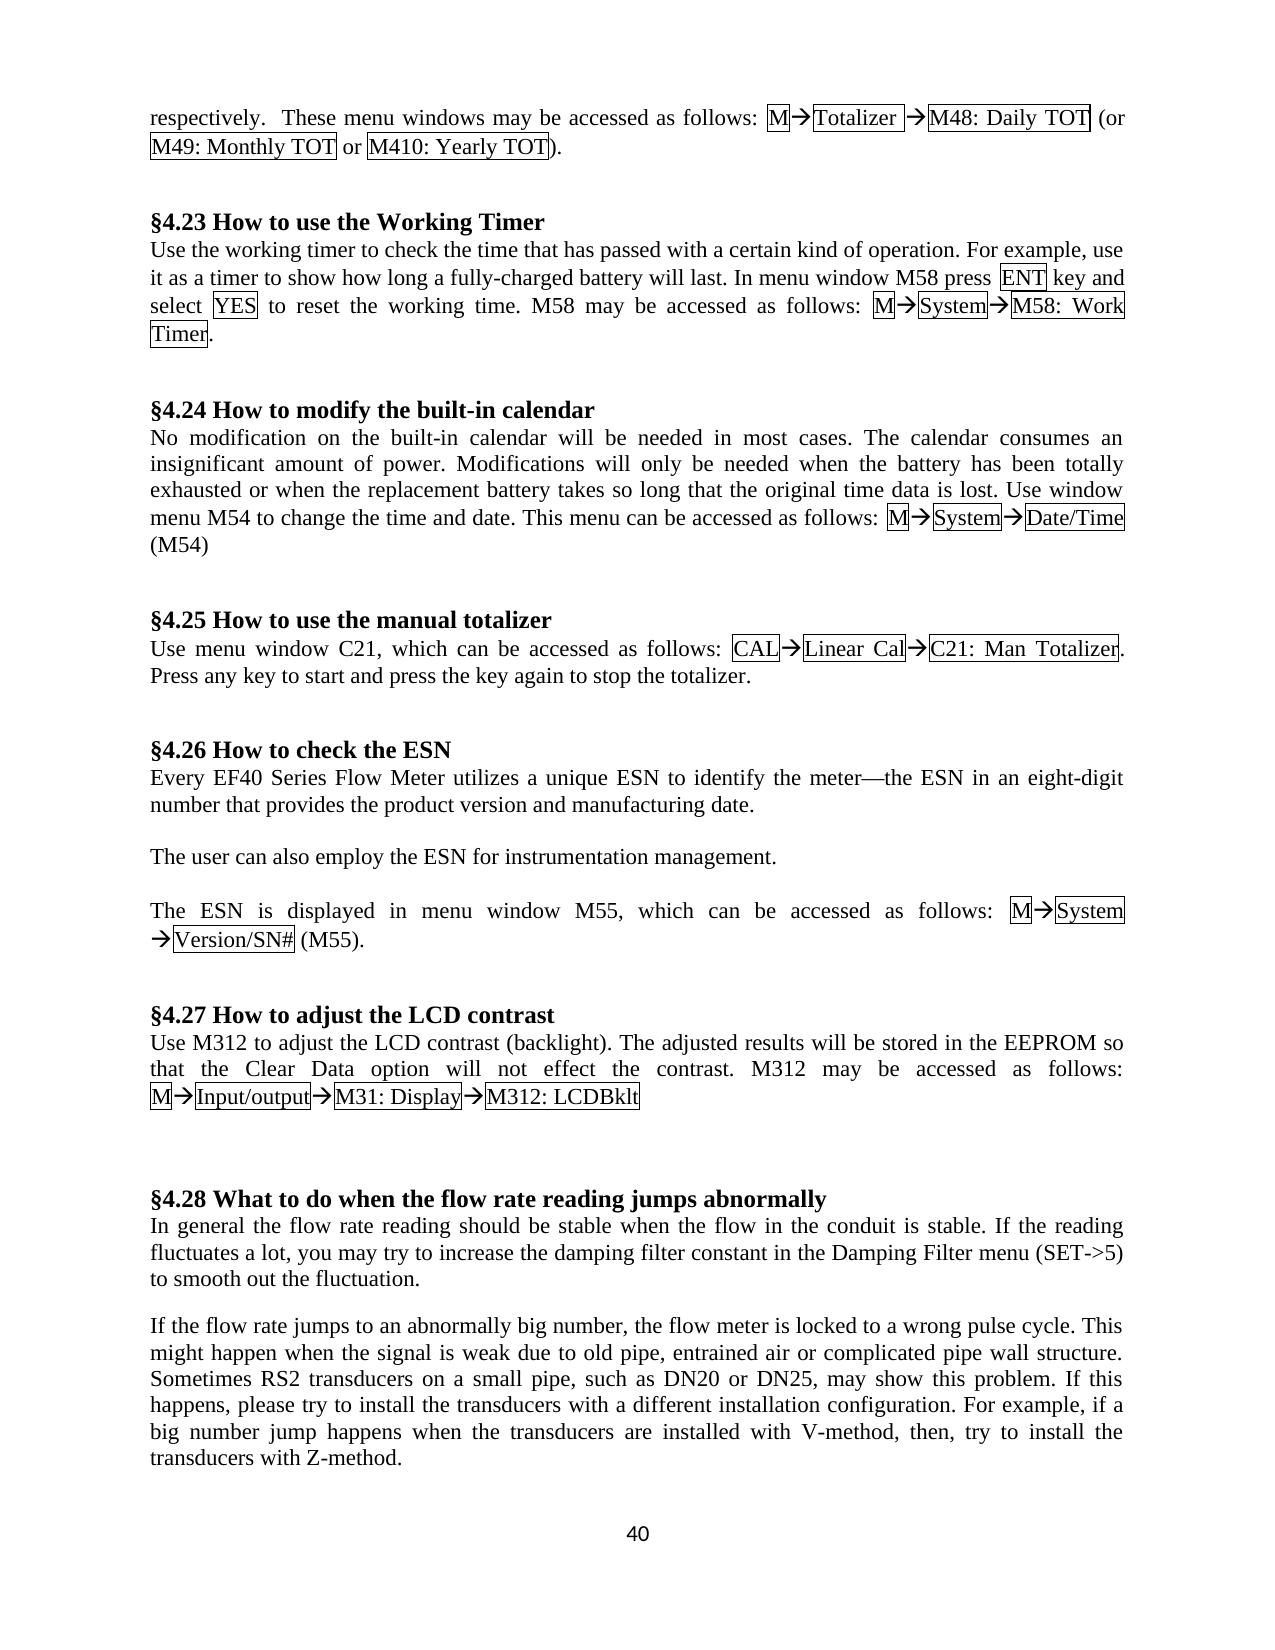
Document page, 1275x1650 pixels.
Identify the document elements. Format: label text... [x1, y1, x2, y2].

text Use M312 to adjust the LCD contrast (backlight). The adjusted results will be stored in the EEPROM so that the Clear Data option will not effect the contrast. M312 may be accessed as follows: MInput/outputM31: DisplayM312: LCDBklt [150, 1029, 1125, 1110]
text No modification on the built-in calendar will be needed in most cases. The calendar consumes an insignificant amount of power. Modifications will only be needed when the battery has been totally exhausted or when the replacement battery takes so long that the original time data is lost. Use window menu M54 to change the time and date. This menu can be accessed as follows: MSystemDate/Time (M54) [150, 424, 1125, 558]
subtitle §4.23 How to use the Working Timer [150, 207, 1125, 236]
subtitle §4.24 How to modify the built-in calendar [150, 395, 1125, 424]
text The ESN is displayed in menu window M55, which can be accessed as follows: MSystem Version/SN# (M55). [150, 896, 1125, 953]
subtitle §4.28 What to do when the flow rate reading jumps abnormally [150, 1184, 1125, 1212]
subtitle §4.27 How to adjust the LCD contrast [150, 1000, 1125, 1029]
text Use the working timer to check the time that has passed with a certain kind of operation. For example, use it as a timer to show how long a fully-charged battery will last. In menu window M58 press ENT key and select YES to reset the working time. M58 may be accessed as follows: MSystemM58: Work Timer. [150, 236, 1125, 348]
subtitle §4.25 How to use the manual totalizer [150, 605, 1125, 634]
text Every EF40 Series Flow Meter utilizes a unique ESN to identify the meter—the ESN in an eight-digit number that provides the product version and manufacturing date. [150, 764, 1125, 817]
text If the flow rate jumps to an abnormally big number, the flow meter is locked to a wrong pulse cycle. This might happen when the signal is weak due to old pipe, entrained air or complicated pipe wall structure. Sometimes RS2 transducers on a small pipe, such as DN20 or DN25, may show this problem. If this happens, please try to install the transducers with a different installation configuration. For example, if a big number jump happens when the transducers are installed with V-method, then, try to install the transducers with Z-method. [150, 1312, 1125, 1470]
text Use menu window C21, which can be accessed as follows: CALLinear CalC21: Man Totalizer. Press any key to start and press the key again to stop the totalizer. [150, 634, 1125, 688]
subtitle §4.26 How to check the ESN [150, 736, 1125, 764]
text In general the flow rate reading should be stable when the flow in the conduit is stable. If the reading fluctuates a lot, you may try to increase the damping filter constant in the Damping Filter menu (SET->5) to smooth out the fluctuation. [150, 1212, 1125, 1291]
text The user can also employ the ESN for instrumentation management. [150, 843, 1125, 870]
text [150, 103, 1125, 160]
